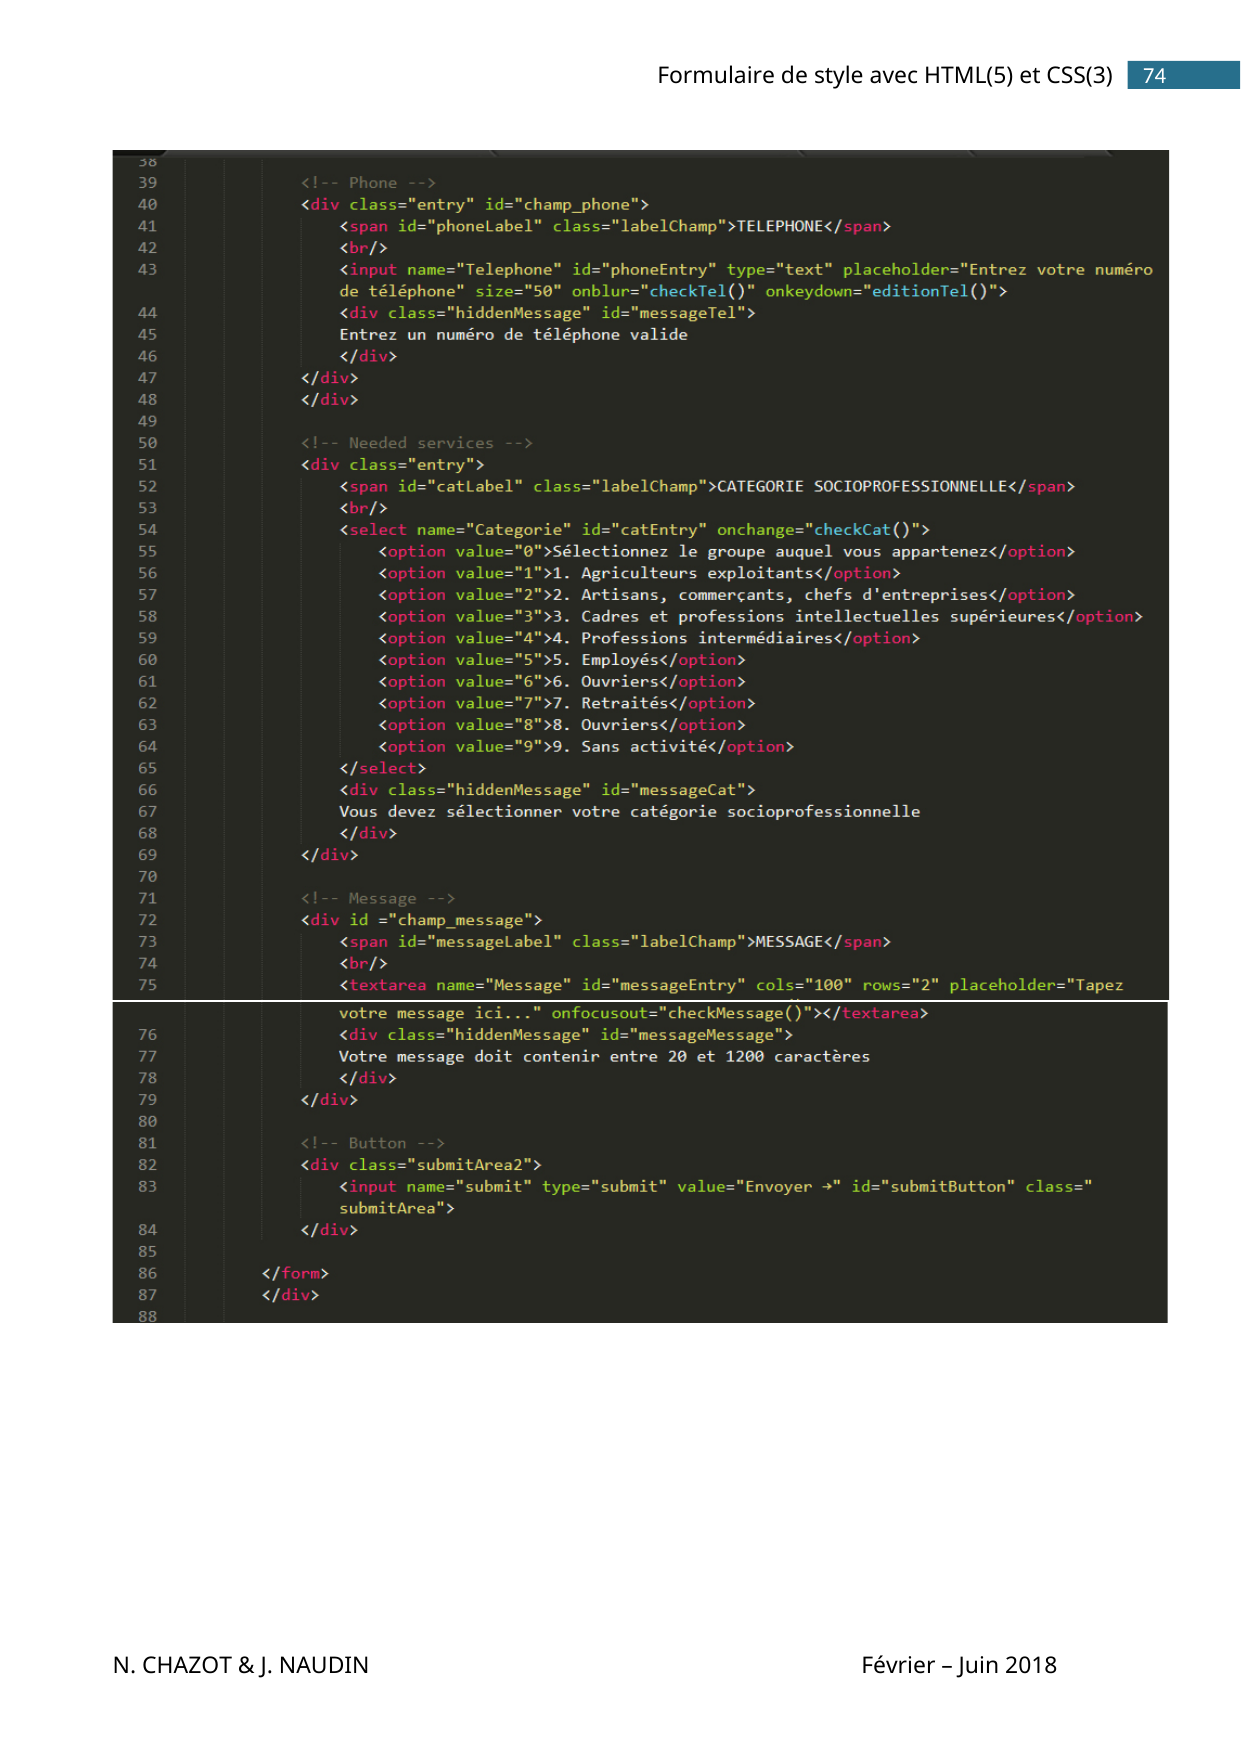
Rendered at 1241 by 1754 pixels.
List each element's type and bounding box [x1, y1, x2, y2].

picture [112, 150, 1170, 1000]
picture [112, 1002, 1168, 1323]
